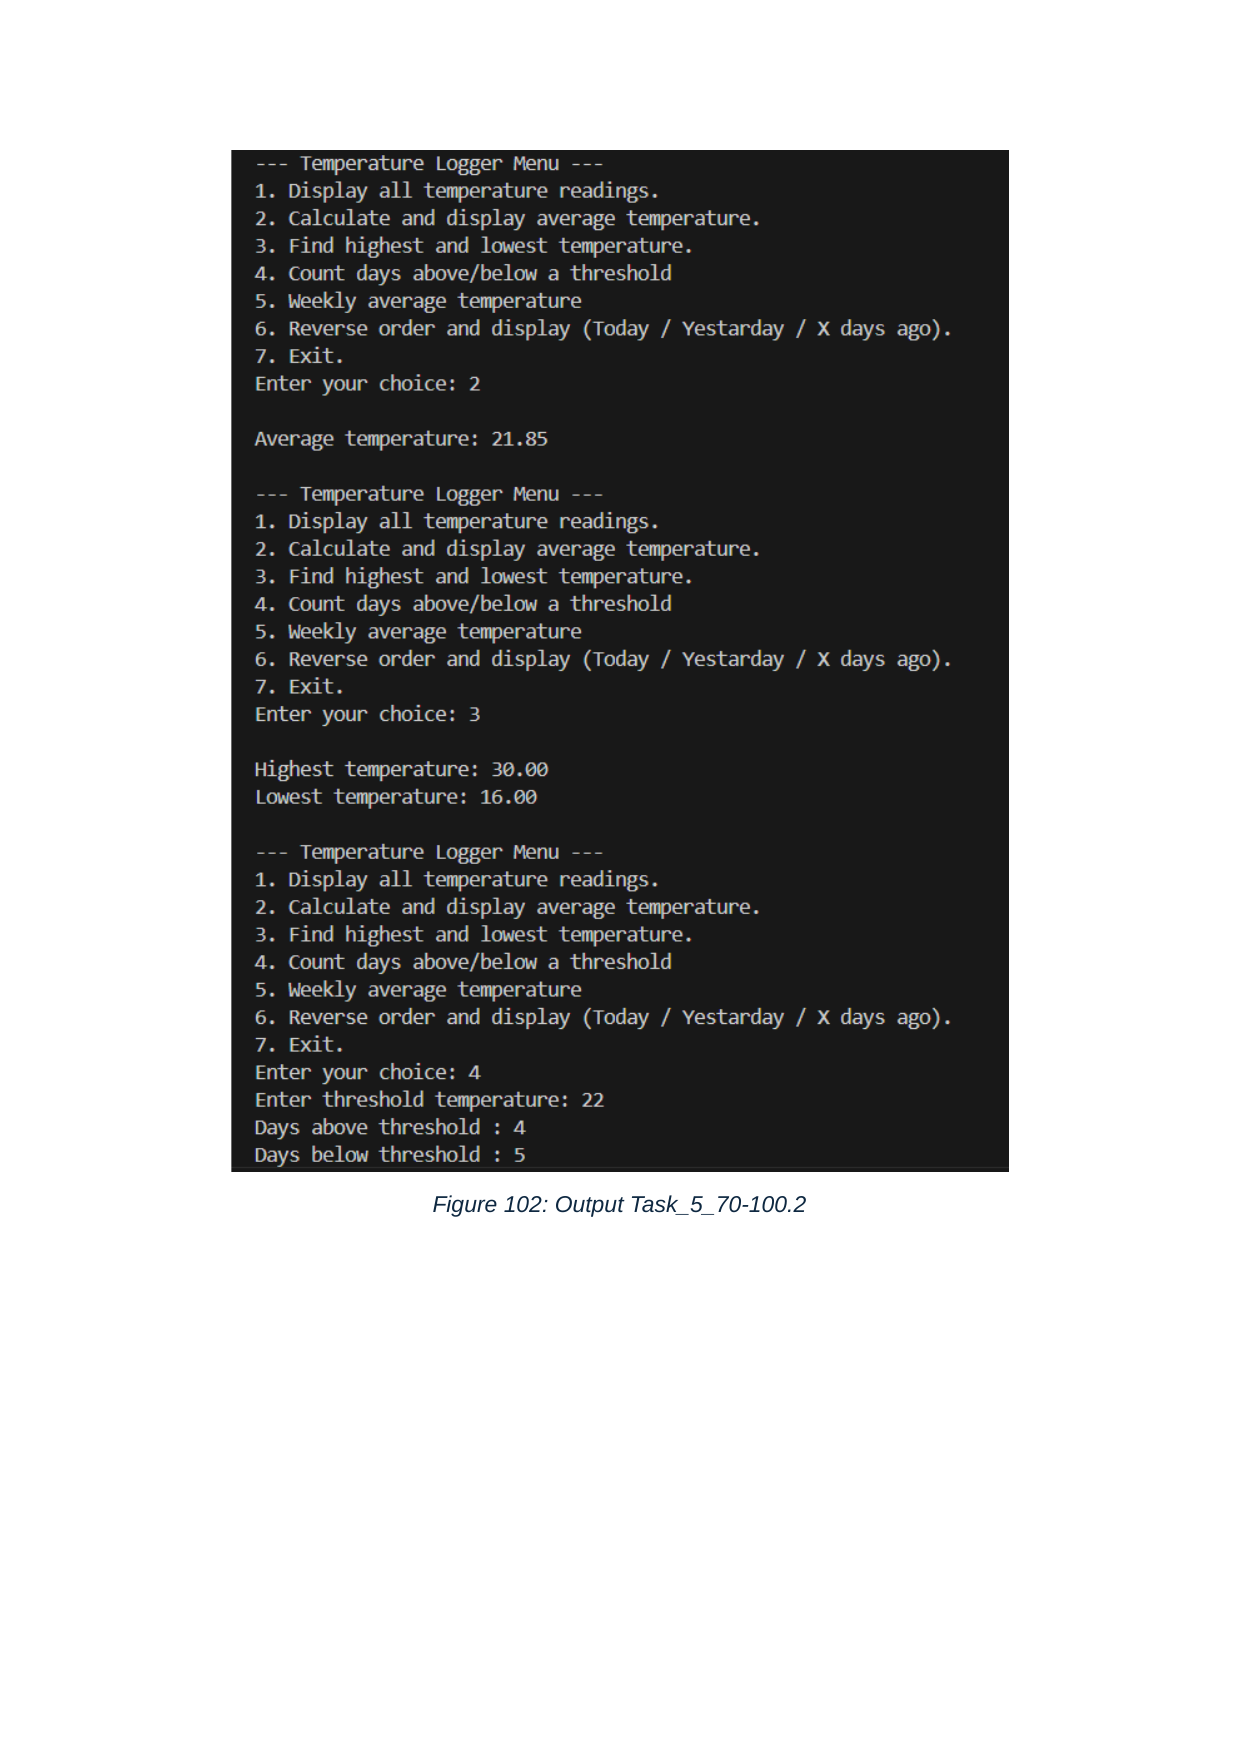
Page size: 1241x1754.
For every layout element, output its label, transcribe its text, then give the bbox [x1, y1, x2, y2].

picture [231, 150, 1009, 1172]
text Figure 102: Output Task_5_70-100.2 [150, 1191, 1090, 1217]
